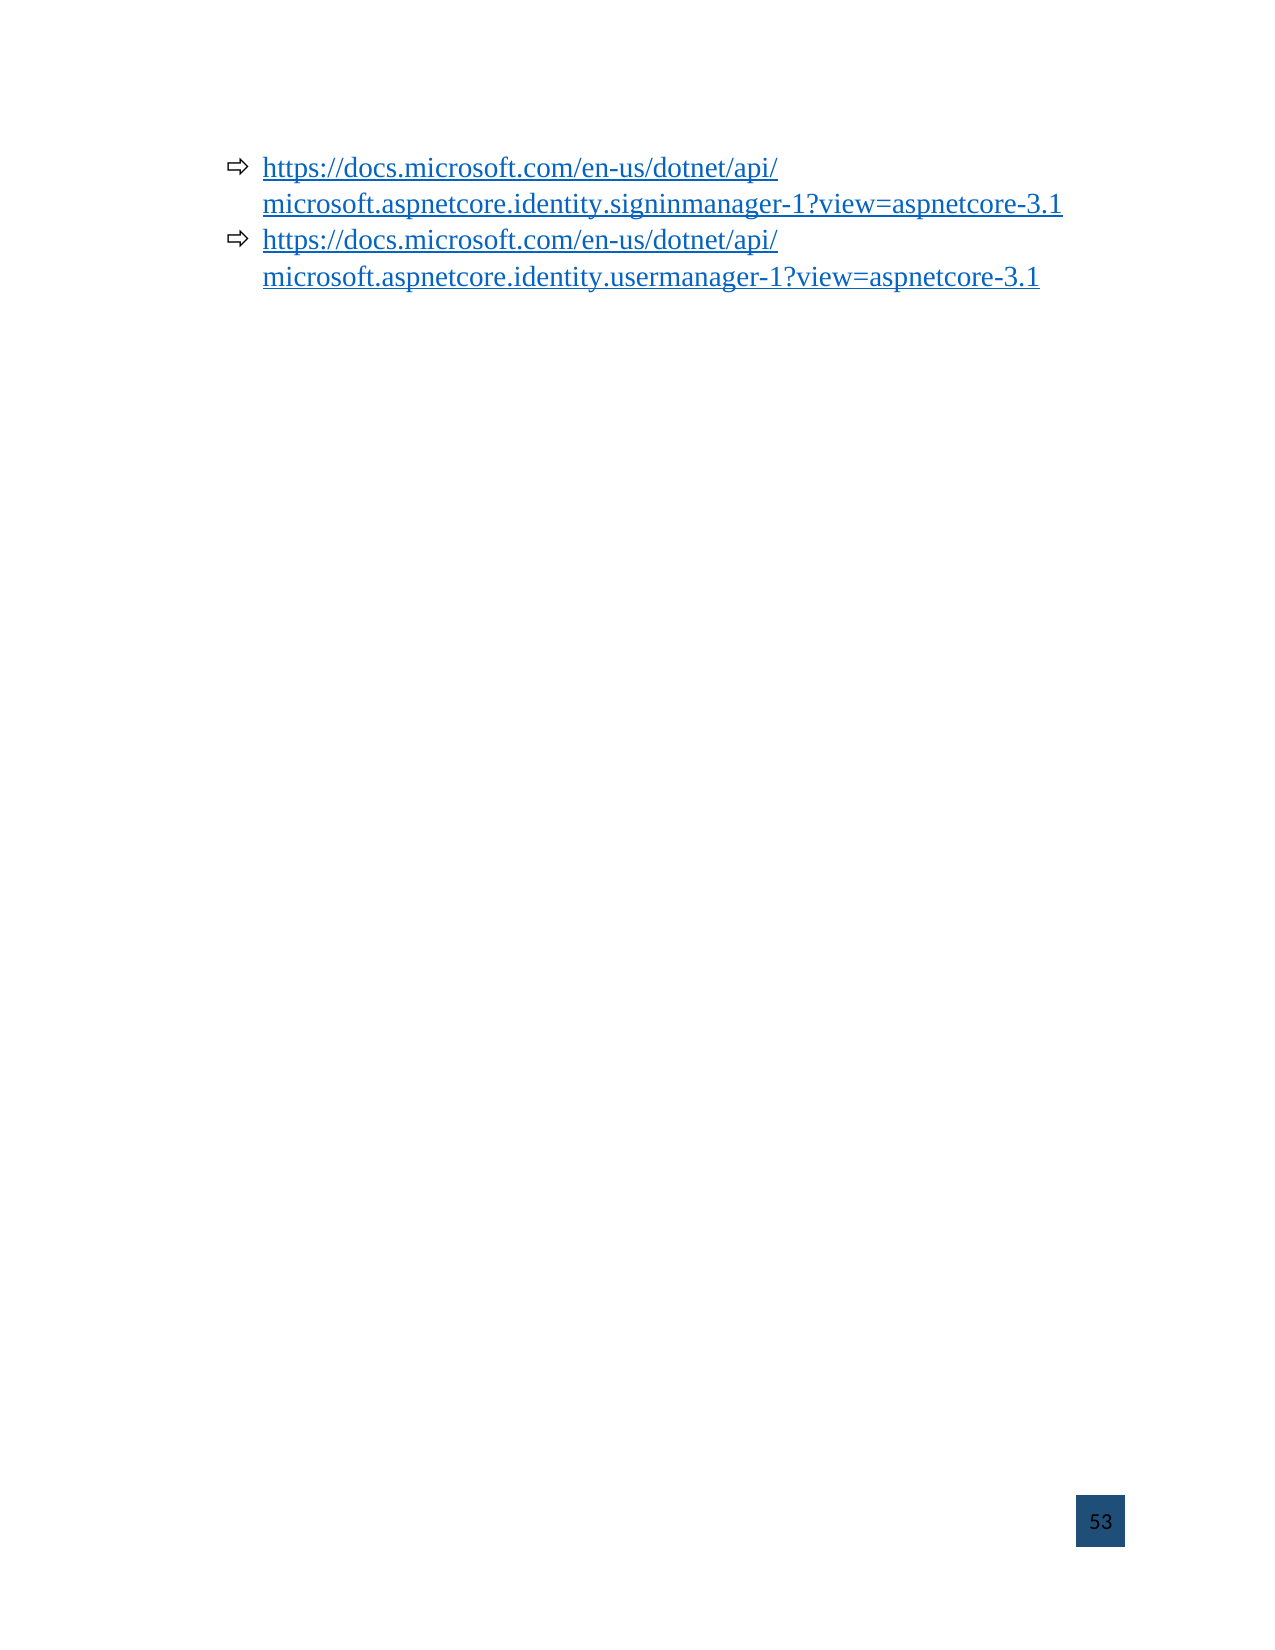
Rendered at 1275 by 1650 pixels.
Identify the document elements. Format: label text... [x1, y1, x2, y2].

list https://docs.microsoft.com/en-us/dotnet/api/microsoft.aspnetcore.identity.usermanager-1?view=aspnetcore-3.1 [225, 222, 1125, 292]
list https://docs.microsoft.com/en-us/dotnet/api/microsoft.aspnetcore.identity.signinmanager-1?view=aspnetcore-3.1 [225, 150, 1125, 220]
